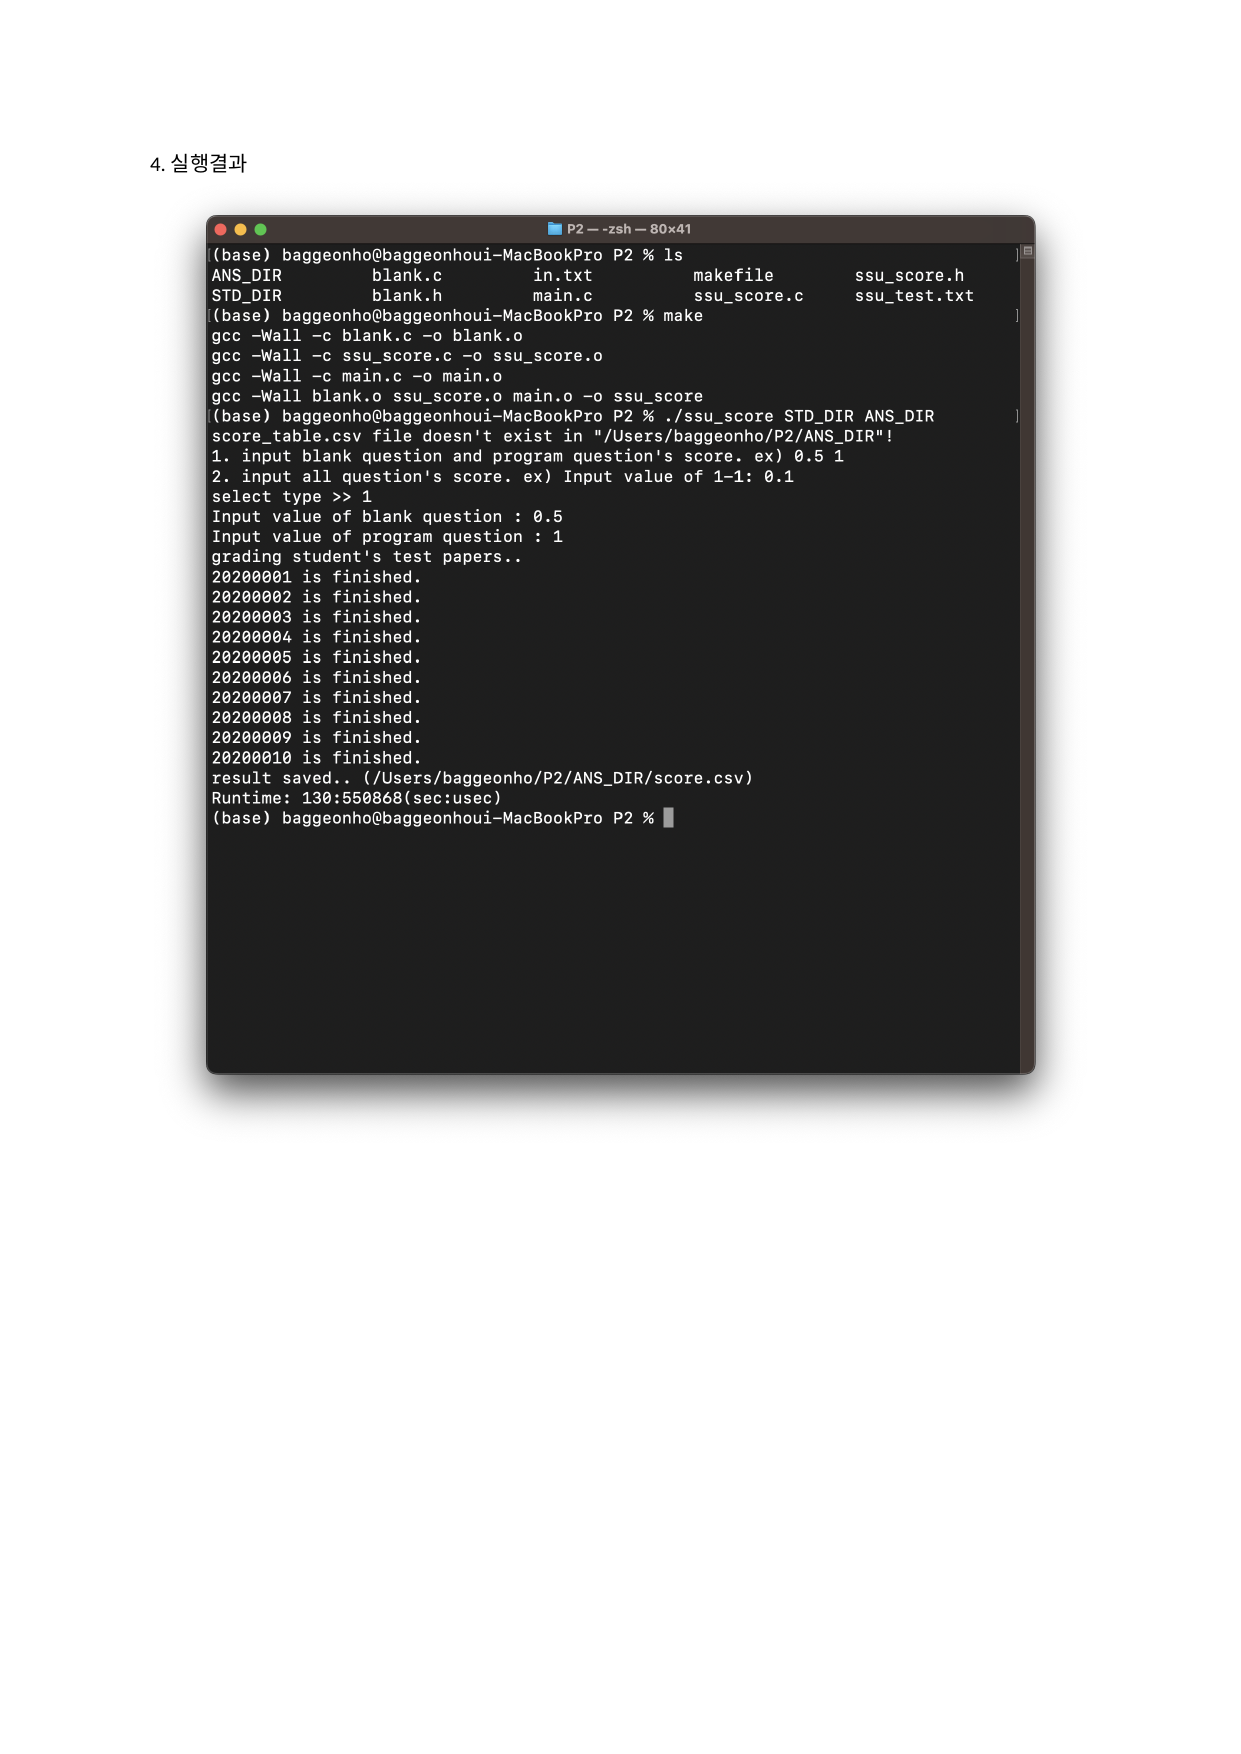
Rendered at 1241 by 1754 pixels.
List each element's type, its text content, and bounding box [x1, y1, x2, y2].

text 4. 실행결과 [150, 148, 1090, 177]
picture [150, 177, 1091, 1148]
